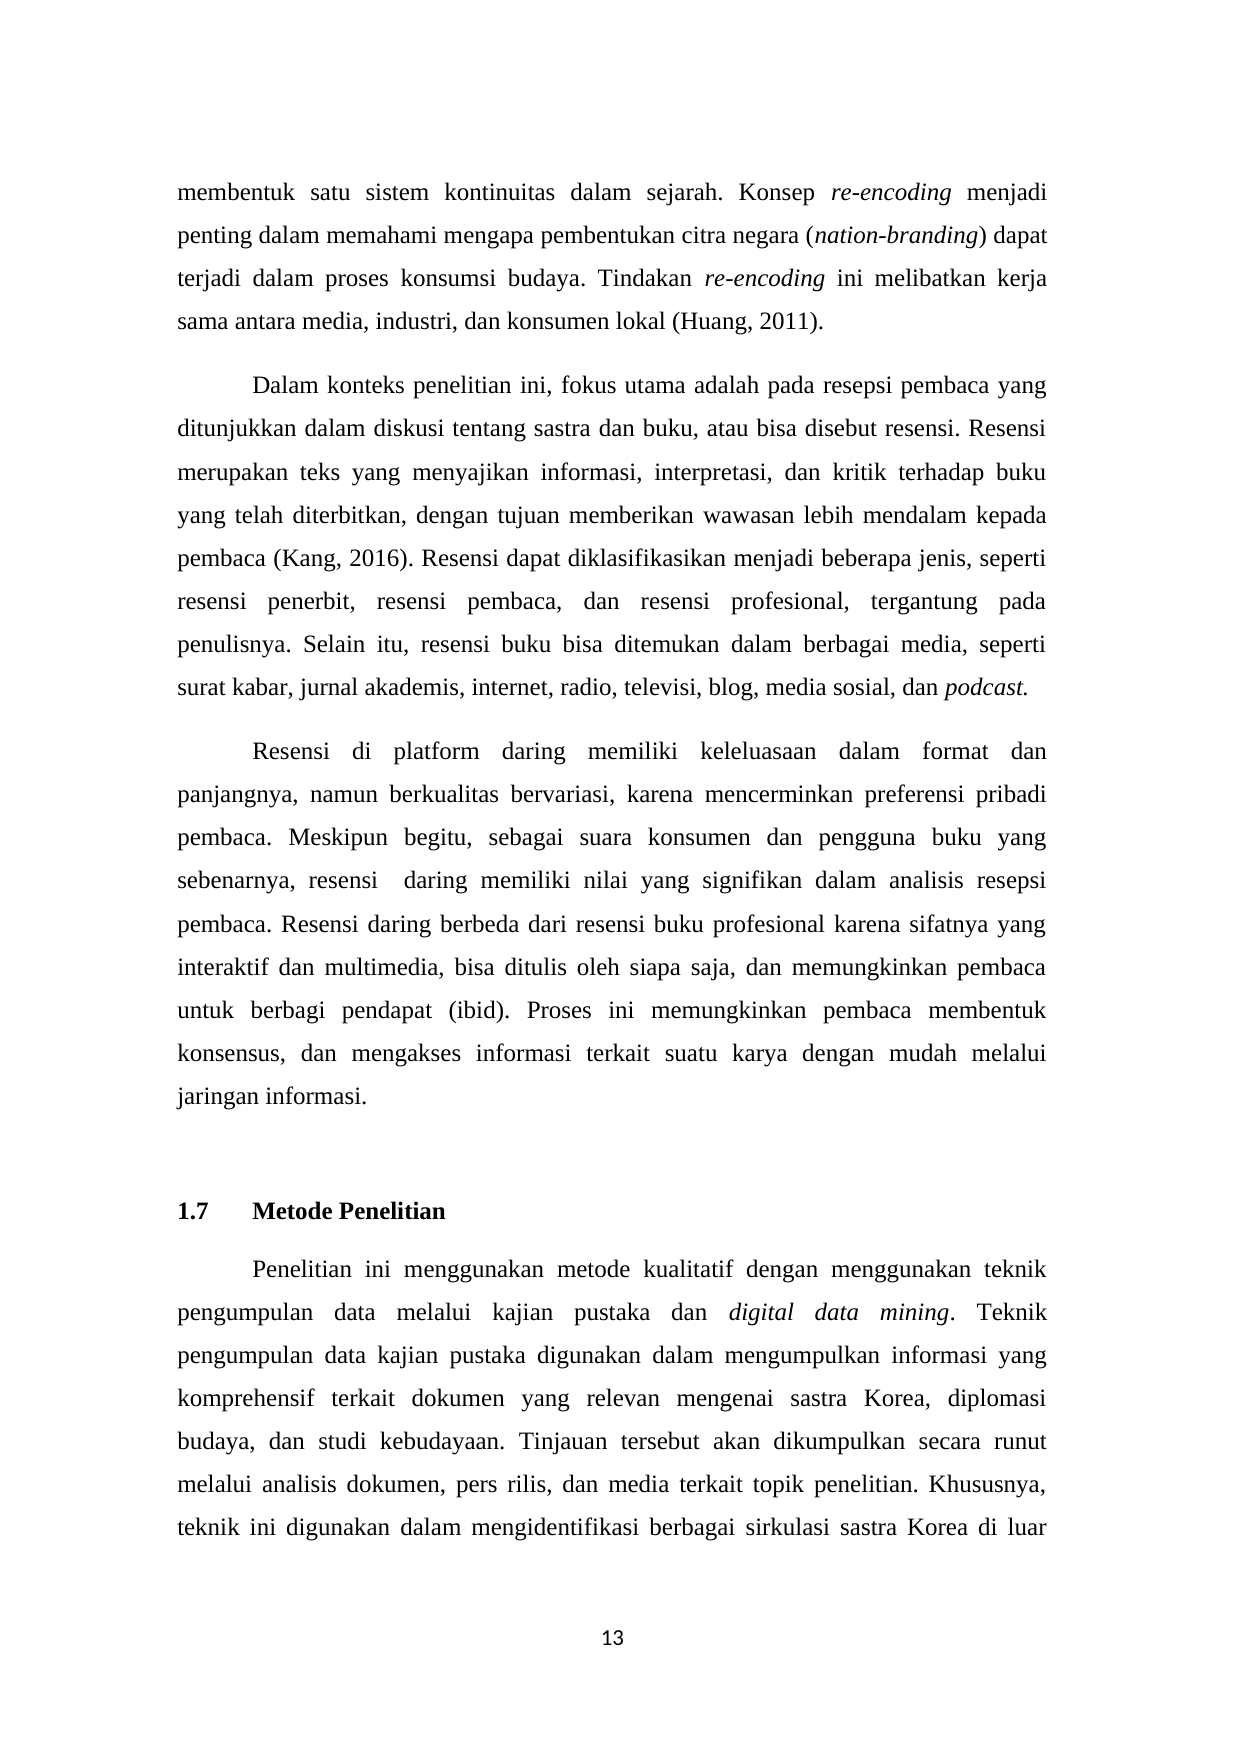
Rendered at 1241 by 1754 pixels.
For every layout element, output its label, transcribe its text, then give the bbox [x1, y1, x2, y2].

text Resensi di platform daring memiliki keleluasaan dalam format dan panjangnya, namun berkualitas bervariasi, karena mencerminkan preferensi pribadi pembaca. Meskipun begitu, sebagai suara konsumen dan pengguna buku yang sebenarnya, resensi daring memiliki nilai yang signifikan dalam analisis resepsi pembaca. Resensi daring berbeda dari resensi buku profesional karena sifatnya yang interaktif dan multimedia, bisa ditulis oleh siapa saja, dan memungkinkan pembaca untuk berbagi pendapat (ibid). Proses ini memungkinkan pembaca membentuk konsensus, dan mengakses informasi terkait suatu karya dengan mudah melalui jaringan informasi. [177, 736, 1047, 1110]
text Dalam konteks penelitian ini, fokus utama adalah pada resepsi pembaca yang ditunjukkan dalam diskusi tentang sastra dan buku, atau bisa disebut resensi. Resensi merupakan teks yang menyajikan informasi, interpretasi, dan kritik terhadap buku yang telah diterbitkan, dengan tujuan memberikan wawasan lebih mendalam kepada pembaca (Kang, 2016). Resensi dapat diklasifikasikan menjadi beberapa jenis, seperti resensi penerbit, resensi pembaca, dan resensi profesional, tergantung pada penulisnya. Selain itu, resensi buku bisa ditemukan dalam berbagai media, seperti surat kabar, jurnal akademis, internet, radio, televisi, blog, media sosial, dan podcast. [177, 370, 1047, 701]
subtitle 1.7 Metode Penelitian [177, 1196, 1047, 1225]
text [177, 177, 1047, 335]
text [177, 1254, 1047, 1541]
